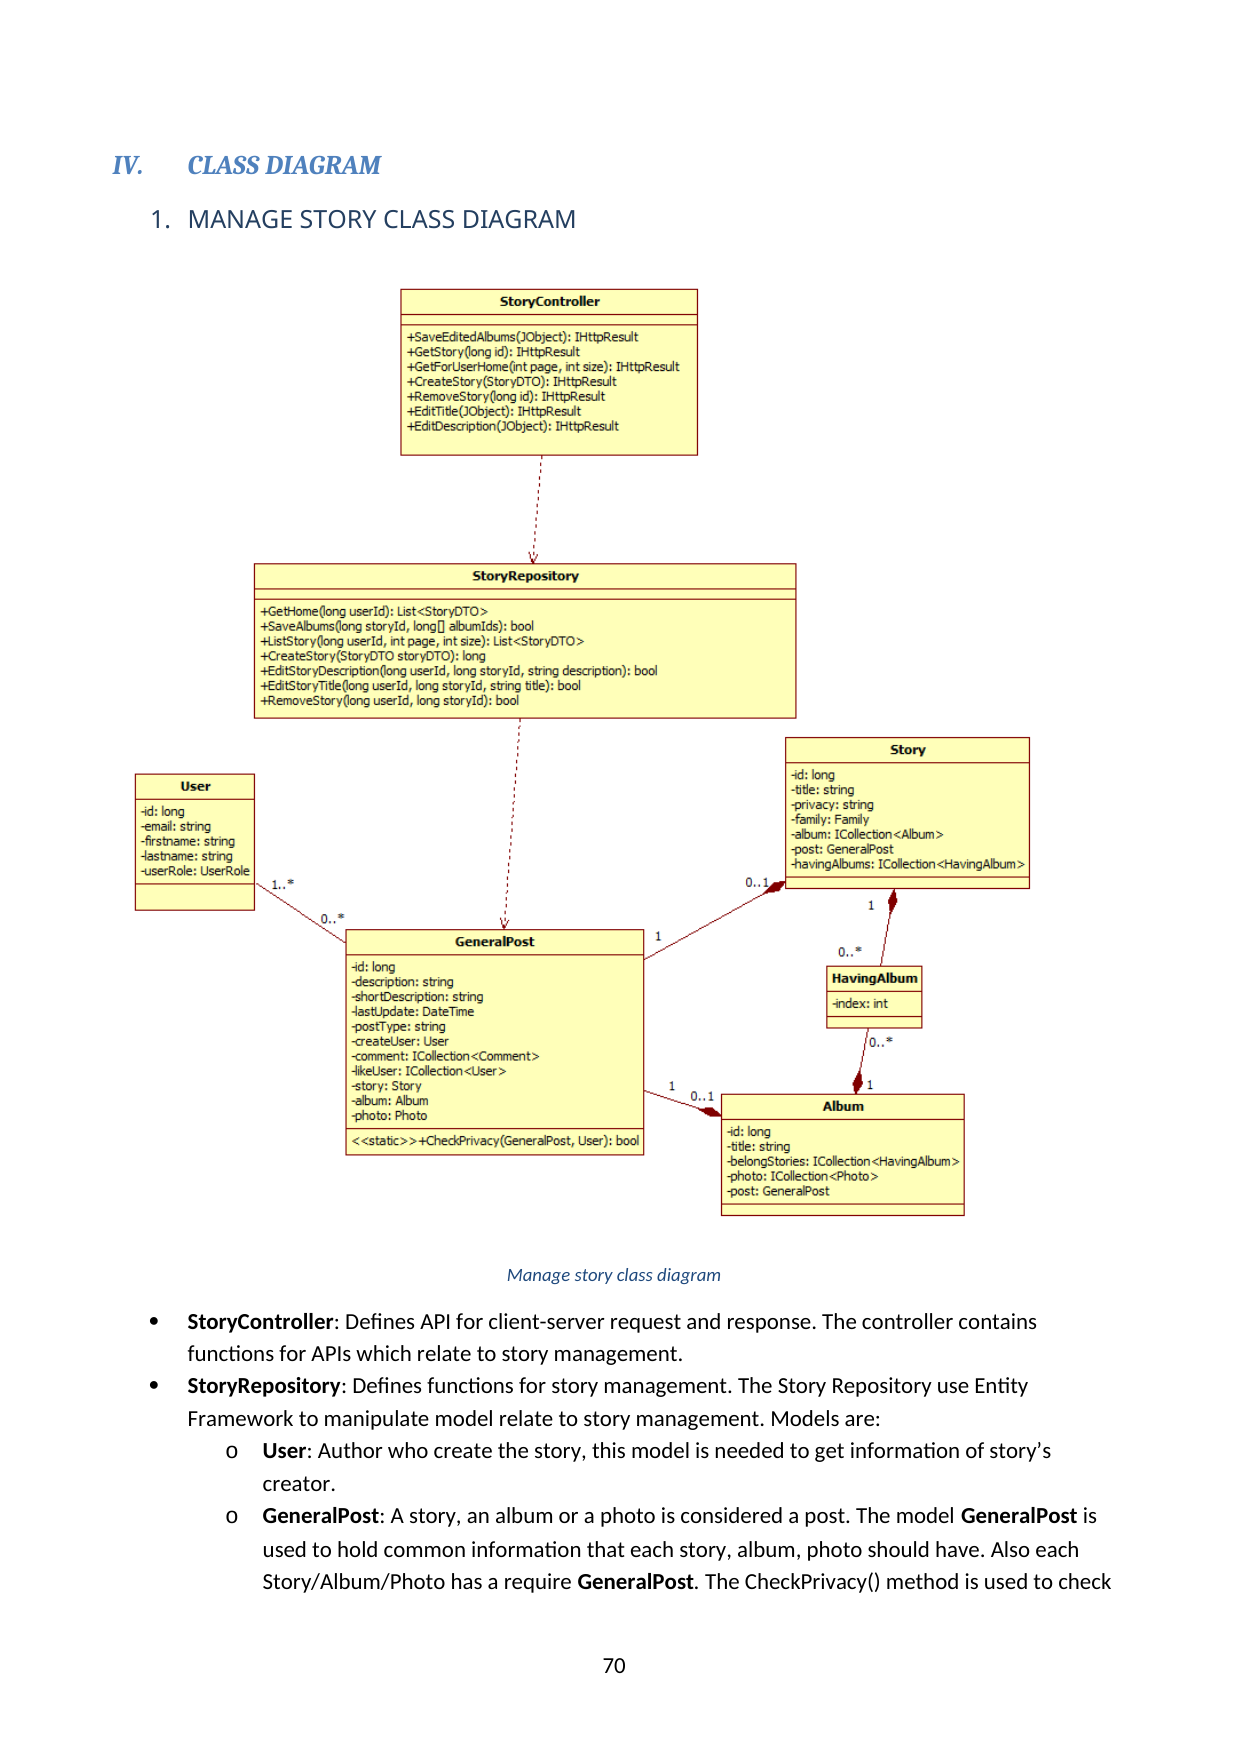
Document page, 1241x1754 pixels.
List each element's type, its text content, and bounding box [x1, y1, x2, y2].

picture [112, 266, 1053, 1239]
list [225, 1502, 1115, 1595]
text Manage story class diagram [112, 1263, 1115, 1286]
subtitle MANAGE STORY CLASS DIAGRAM [150, 202, 1115, 236]
list StoryRepository: Defines functions for story management. The Story Repository use Entity Framework to manipulate model relate to story management. Models are: [150, 1372, 1115, 1432]
list User: Author who create the story, this model is needed to get information of story’s creator. [225, 1436, 1115, 1497]
subtitle CLASS DIAGRAM [112, 150, 1115, 181]
list StoryController: Defines API for client-server request and response. The controller contains functions for APIs which relate to story management. [150, 1307, 1115, 1367]
